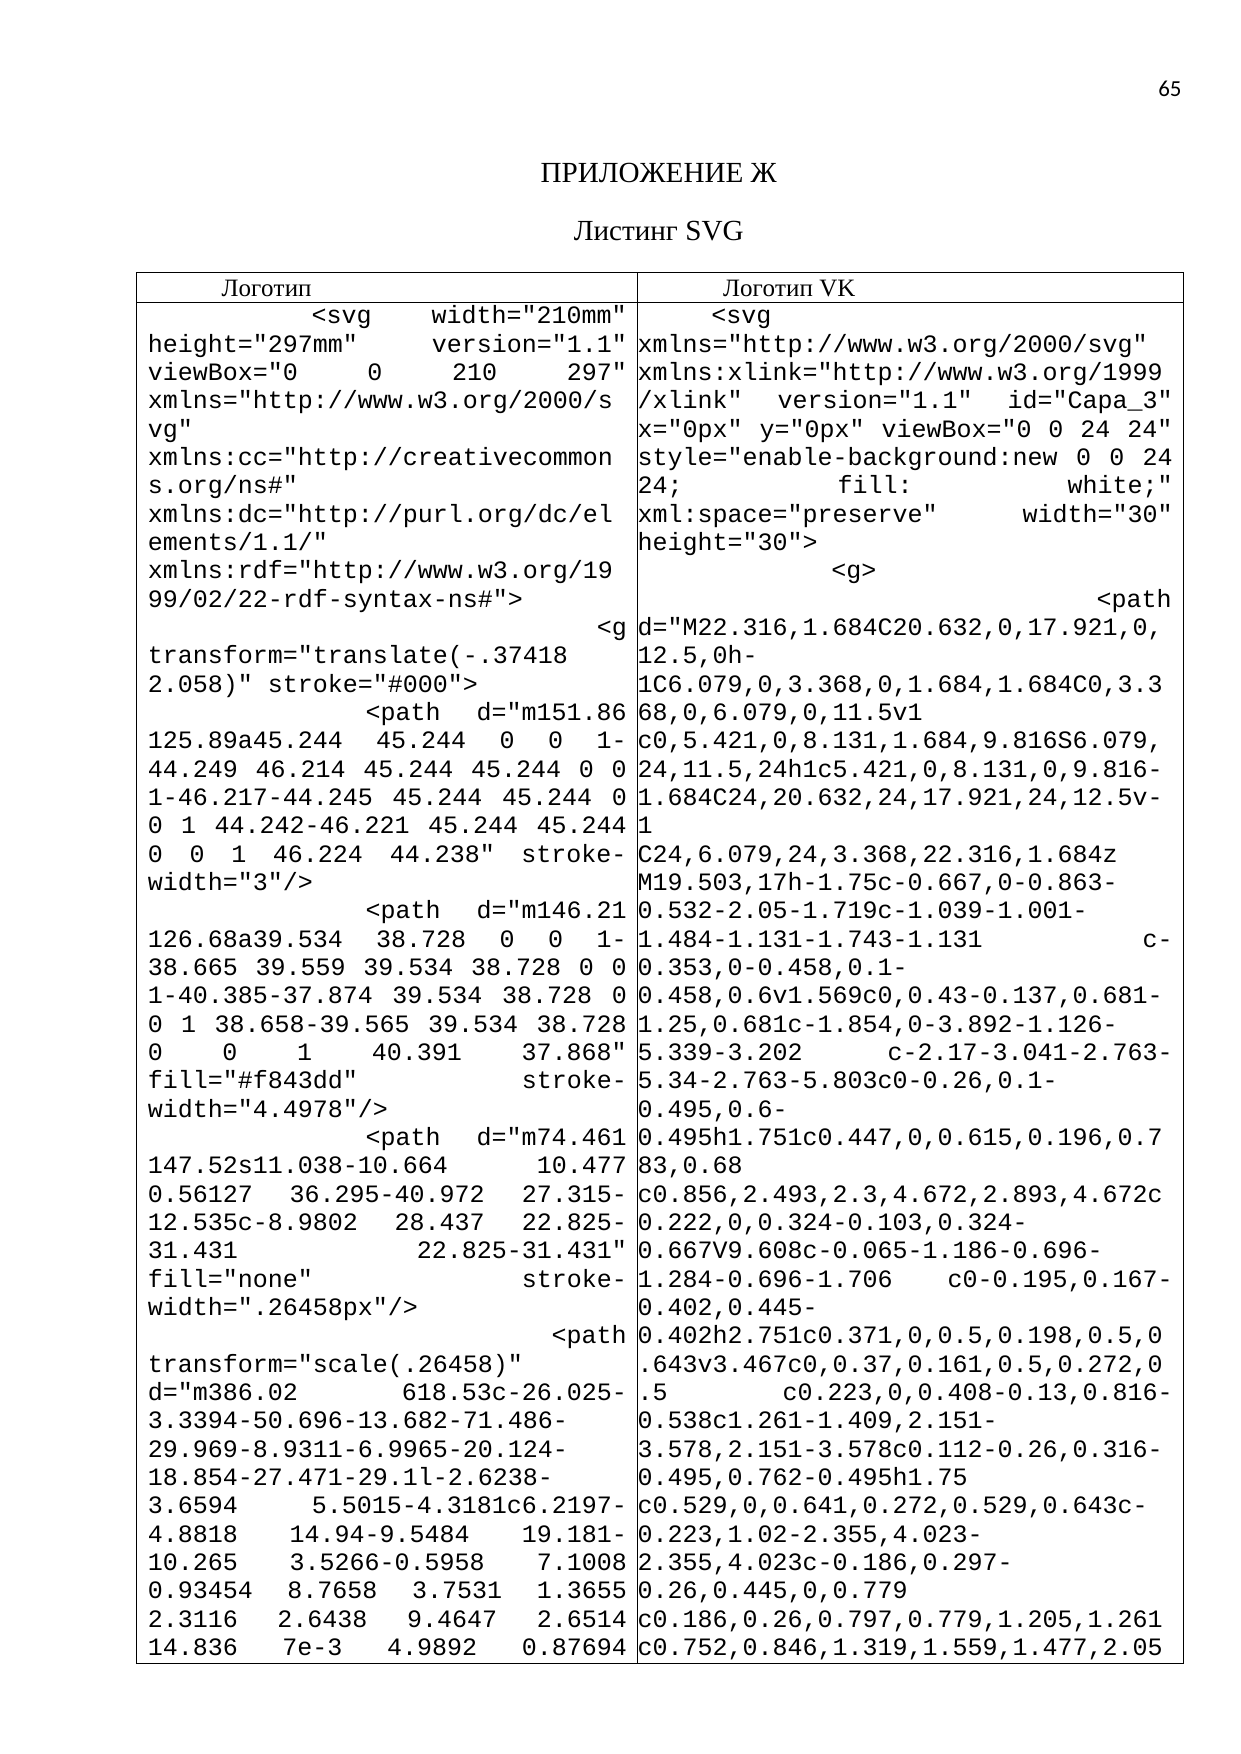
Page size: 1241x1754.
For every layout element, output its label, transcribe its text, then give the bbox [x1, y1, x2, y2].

table_header Логотип VK [638, 273, 1183, 302]
table_header Логотип [137, 273, 637, 302]
text ПРИЛОЖЕНИЕ Ж [136, 155, 1181, 188]
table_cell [137, 303, 637, 1663]
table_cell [638, 303, 1183, 1663]
text Листинг SVG [136, 213, 1181, 247]
